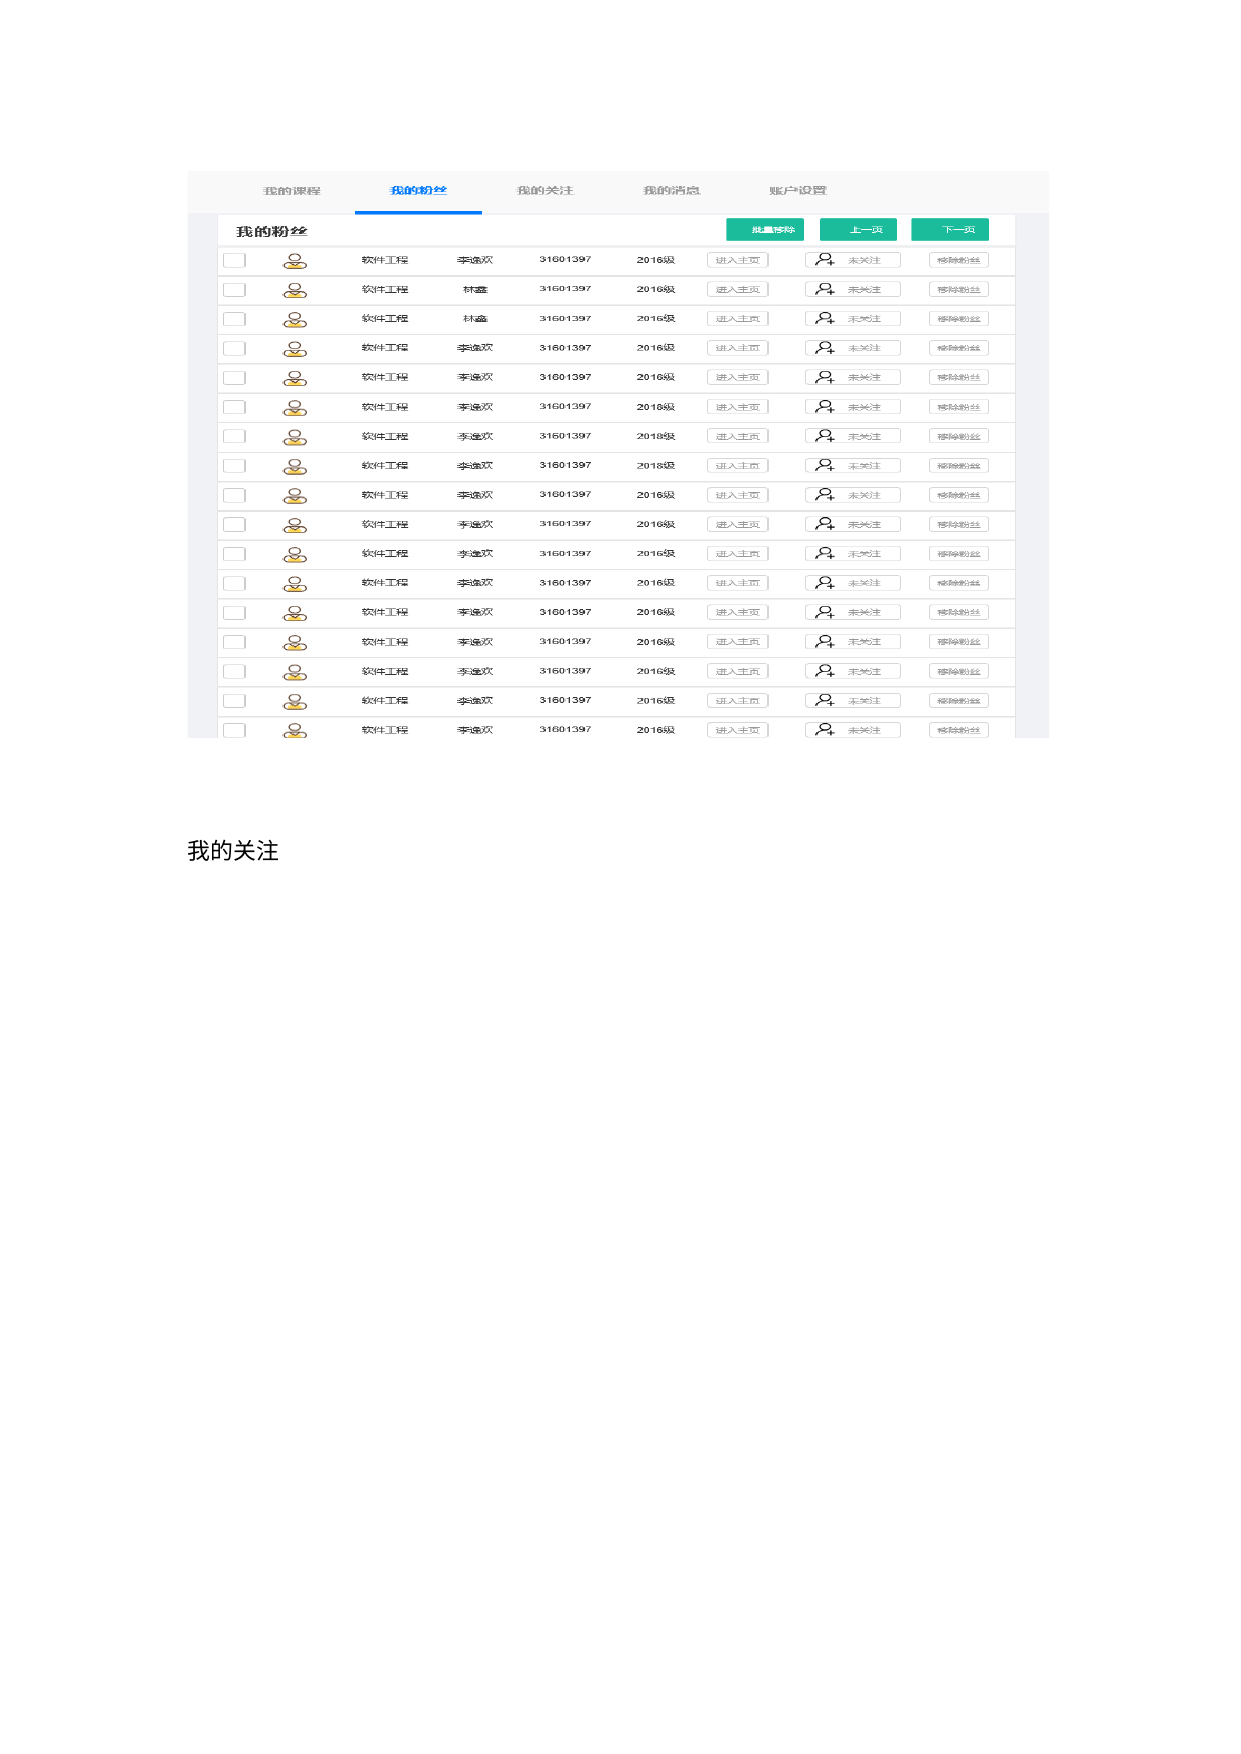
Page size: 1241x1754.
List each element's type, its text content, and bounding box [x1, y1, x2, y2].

text 我的关注 [187, 817, 1053, 882]
picture [187, 171, 1050, 738]
